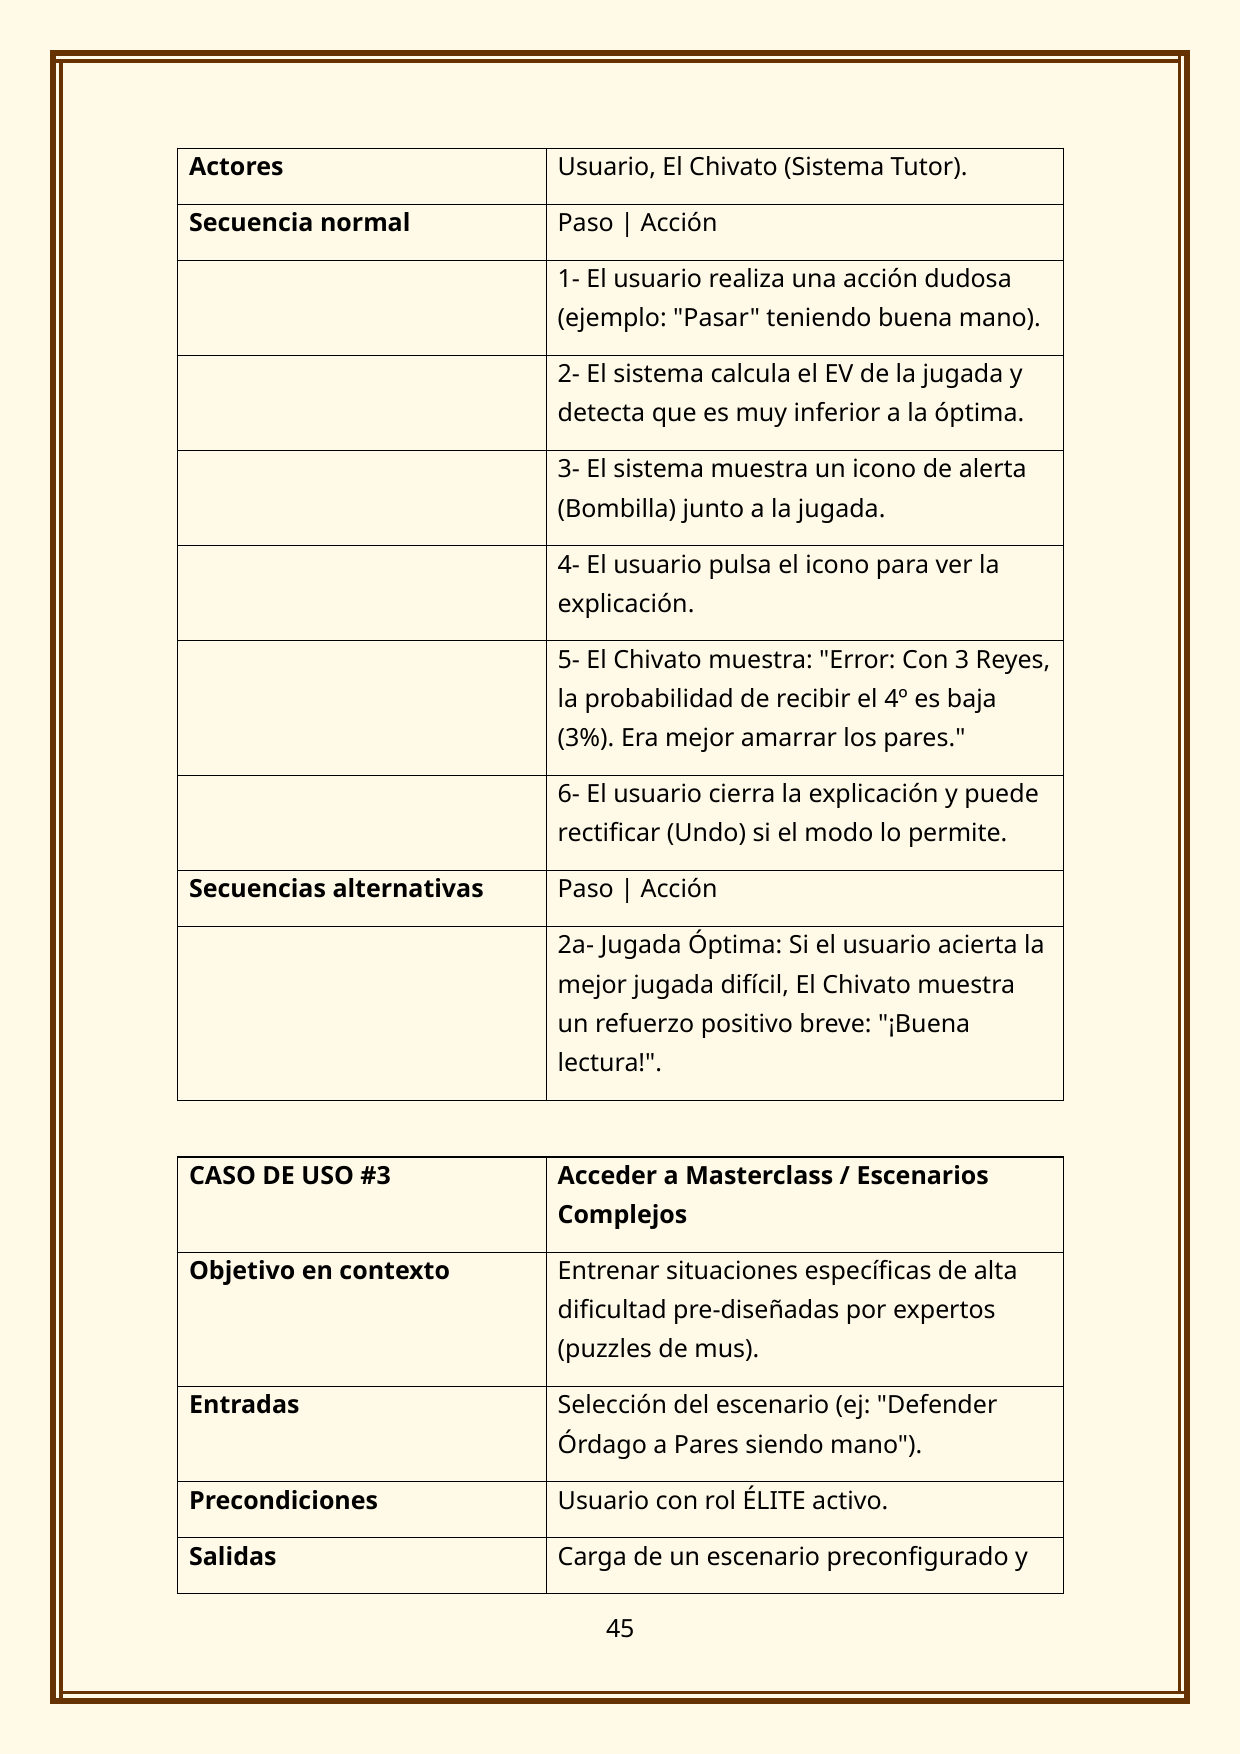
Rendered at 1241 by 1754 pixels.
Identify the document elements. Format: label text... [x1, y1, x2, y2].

table_cell Paso | Acción [547, 871, 1063, 926]
table_cell 2a- Jugada Óptima: Si el usuario acierta la mejor jugada difícil, El Chivato muestra un refuerzo positivo breve: "¡Buena lectura!". [547, 927, 1063, 1099]
table_cell Entradas [178, 1387, 546, 1481]
table_cell [178, 641, 546, 775]
table_cell Entrenar situaciones específicas de alta dificultad pre-diseñadas por expertos (puzzles de mus). [547, 1253, 1063, 1386]
table_cell Secuencia normal [178, 205, 546, 259]
table_cell [178, 451, 546, 545]
table_cell Selección del escenario (ej: "Defender Órdago a Pares siendo mano"). [547, 1387, 1063, 1481]
table_cell Objetivo en contexto [178, 1253, 546, 1386]
table_cell 6- El usuario cierra la explicación y puede rectificar (Undo) si el modo lo permite. [547, 776, 1063, 870]
table_cell Usuario, El Chivato (Sistema Tutor). [547, 149, 1063, 203]
table_cell [178, 776, 546, 870]
table_cell 3- El sistema muestra un icono de alerta (Bombilla) junto a la jugada. [547, 451, 1063, 545]
table_header Acceder a Masterclass / Escenarios Complejos [547, 1158, 1063, 1252]
table_cell [178, 546, 546, 640]
table_cell [178, 927, 546, 1099]
table_cell Paso | Acción [547, 205, 1063, 259]
table_cell Actores [178, 149, 546, 203]
table_cell Precondiciones [178, 1482, 546, 1537]
table_cell [178, 261, 546, 355]
table_cell Secuencias alternativas [178, 871, 546, 926]
table_cell 4- El usuario pulsa el icono para ver la explicación. [547, 546, 1063, 640]
table_cell Salidas [178, 1538, 546, 1593]
table_cell 2- El sistema calcula el EV de la jugada y detecta que es muy inferior a la óptima. [547, 356, 1063, 450]
table_cell Usuario con rol ÉLITE activo. [547, 1482, 1063, 1537]
table_header CASO DE USO #3 [178, 1158, 546, 1252]
table_cell [178, 356, 546, 450]
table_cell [547, 1538, 1063, 1593]
table_cell 1- El usuario realiza una acción dudosa (ejemplo: "Pasar" teniendo buena mano). [547, 261, 1063, 355]
table_cell 5- El Chivato muestra: "Error: Con 3 Reyes, la probabilidad de recibir el 4º es baja (3%). Era mejor amarrar los pares." [547, 641, 1063, 775]
